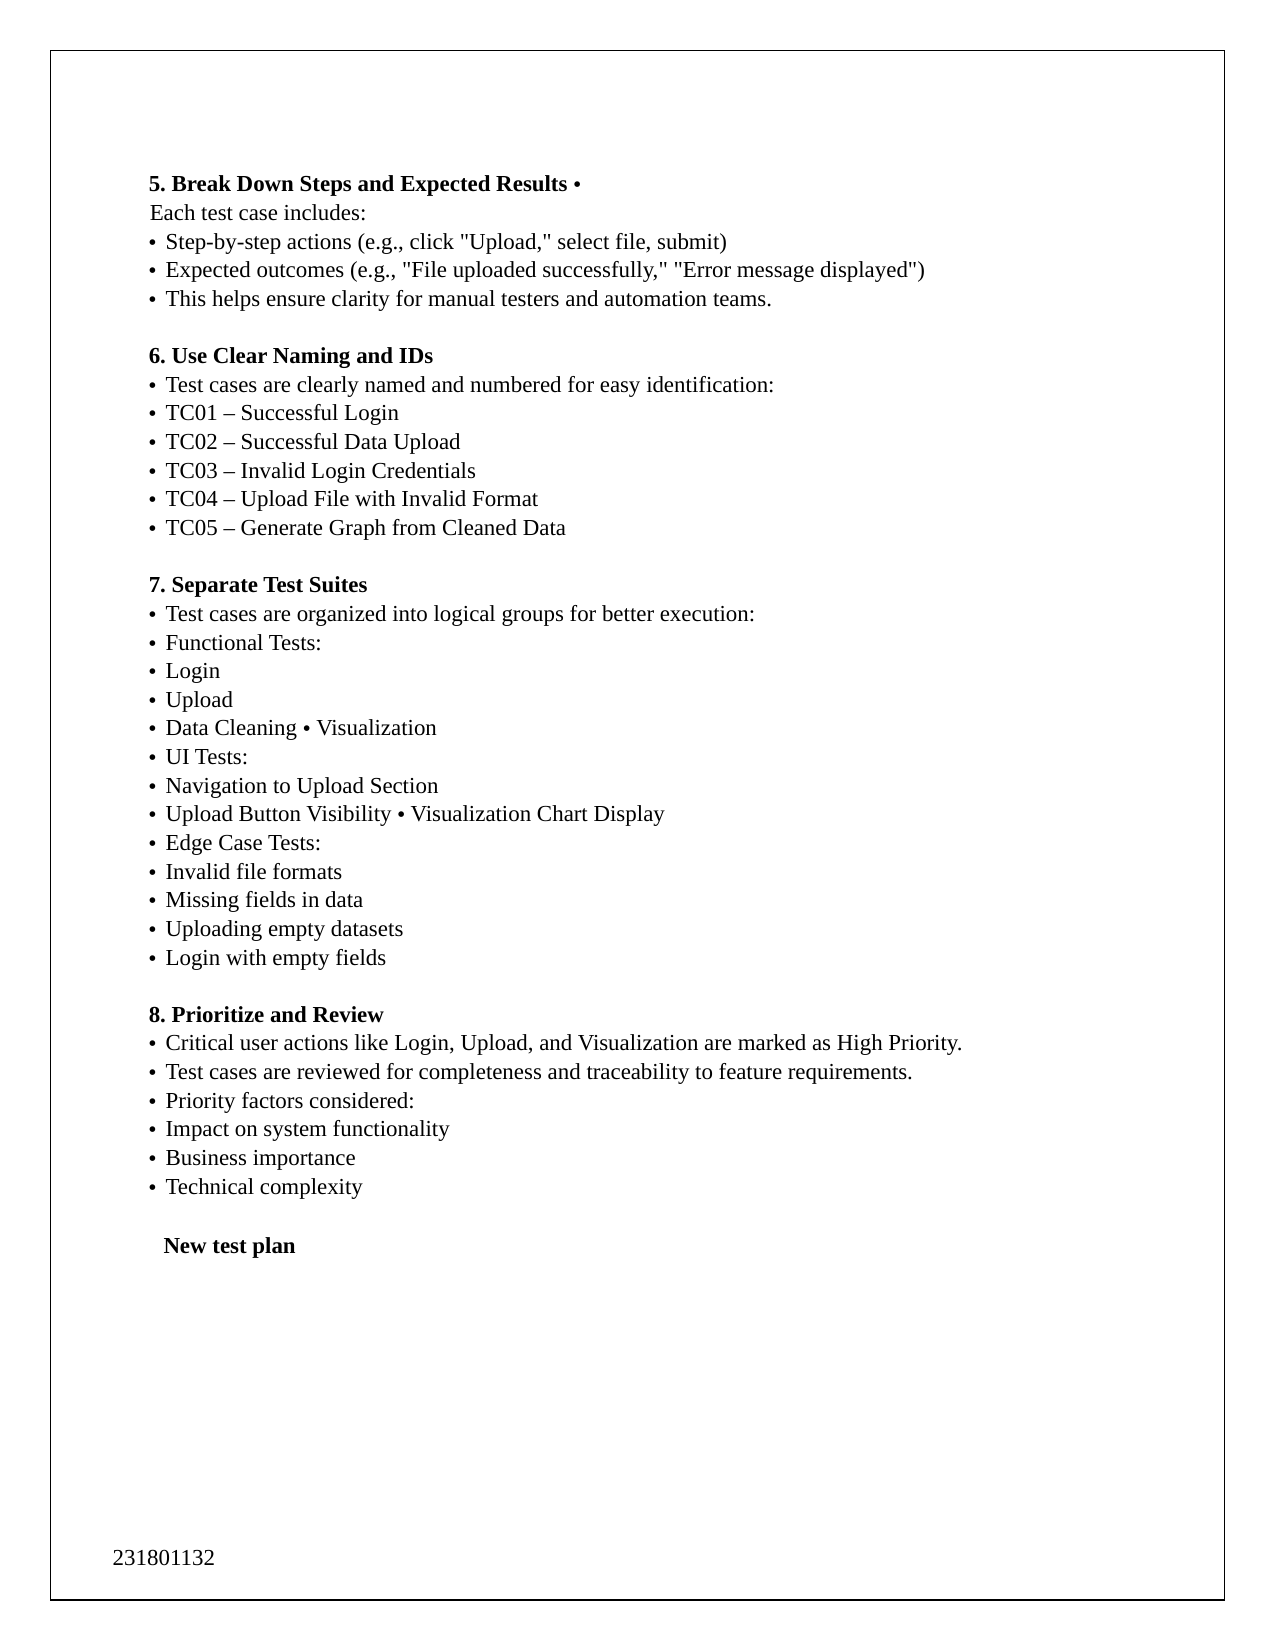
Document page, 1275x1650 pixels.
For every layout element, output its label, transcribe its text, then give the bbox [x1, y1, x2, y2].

list Edge Case Tests: [148, 829, 1124, 855]
list Upload Button Visibility • Visualization Chart Display [148, 800, 1124, 827]
list UI Tests: [148, 743, 1124, 769]
list Login [148, 657, 1124, 683]
list Step-by-step actions (e.g., click "Upload," select file, submit) [148, 228, 1124, 254]
list Priority factors considered: [148, 1087, 1124, 1113]
list Upload [148, 686, 1124, 712]
list TC04 – Upload File with Invalid Format [148, 485, 1124, 512]
list TC02 – Successful Data Upload [148, 428, 1124, 454]
text 5. Break Down Steps and Expected Results • Each test case includes: [148, 171, 582, 225]
list Test cases are clearly named and numbered for easy identification: [148, 371, 1124, 397]
list Technical complexity [148, 1173, 1124, 1199]
text 7. Separate Test Suites [148, 571, 1169, 597]
text 8. Prioritize and Review [148, 1001, 1169, 1027]
list Impact on system functionality [148, 1115, 1124, 1142]
list This helps ensure clarity for manual testers and automation teams. [148, 285, 1124, 311]
list Expected outcomes (e.g., "File uploaded successfully," "Error message displayed") [148, 256, 1124, 283]
list Missing fields in data [148, 886, 1124, 913]
list Data Cleaning • Visualization [148, 714, 1124, 741]
text 6. Use Clear Naming and IDs [148, 342, 1169, 368]
list Navigation to Upload Section [148, 772, 1124, 798]
list TC03 – Invalid Login Credentials [148, 457, 1124, 483]
list Uploading empty datasets [148, 915, 1124, 941]
list TC05 – Generate Graph from Cleaned Data [148, 514, 1124, 540]
list Functional Tests: [148, 628, 1124, 655]
list Login with empty fields [148, 944, 1124, 970]
list TC01 – Successful Login [148, 399, 1124, 426]
list Business importance [148, 1144, 1124, 1170]
list Test cases are reviewed for completeness and traceability to feature requirements. [148, 1058, 1124, 1084]
list Invalid file formats [148, 858, 1124, 884]
list Critical user actions like Login, Upload, and Visualization are marked as High Priority. [148, 1029, 1124, 1056]
list Test cases are organized into logical groups for better execution: [148, 600, 1124, 626]
text New test plan [112, 1232, 1169, 1258]
